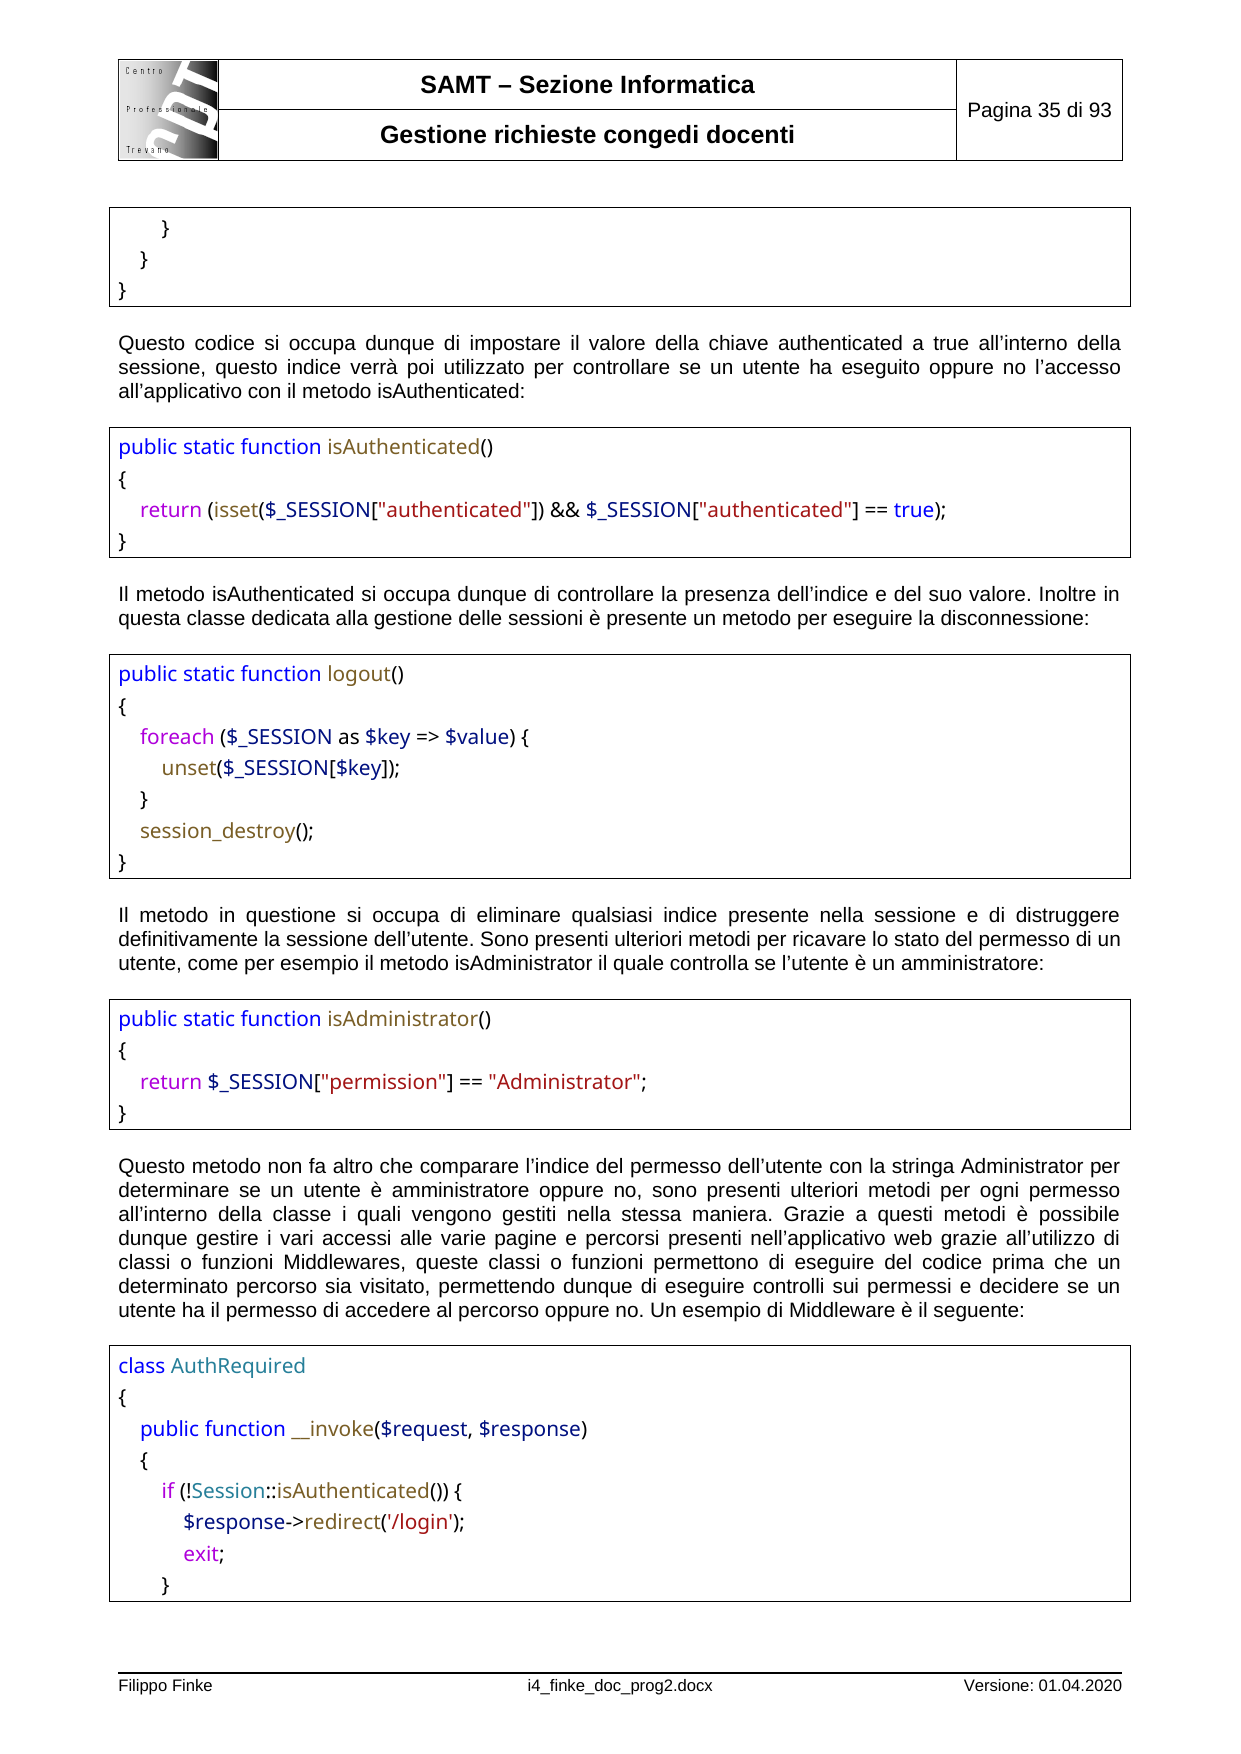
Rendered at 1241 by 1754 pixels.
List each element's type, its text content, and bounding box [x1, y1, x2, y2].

text { [118, 1442, 1122, 1473]
text foreach ($_SESSION as $key => $value) { [118, 719, 1122, 751]
text $response->redirect('/login'); [118, 1505, 1122, 1536]
text } [110, 269, 1130, 306]
text { [118, 688, 1122, 719]
text return (isset($_SESSION["authenticated"]) && $_SESSION["authenticated"] == true); [118, 492, 1122, 520]
text Questo codice si occupa dunque di impostare il valore della chiave authenticated a true all’interno della sessione, questo indice verrà poi utilizzato per controllare se un utente ha eseguito oppure no l’accesso all’applicativo con il metodo isAuthenticated: [118, 331, 1122, 403]
text { [118, 461, 1122, 492]
text Il metodo isAuthenticated si occupa dunque di controllare la presenza dell’indice e del suo valore. Inoltre in questa classe dedicata alla gestione delle sessioni è presente un metodo per eseguire la disconnessione: [118, 582, 1122, 630]
text Questo metodo non fa altro che comparare l’indice del permesso dell’utente con la stringa Administrator per determinare se un utente è amministratore oppure no, sono presenti ulteriori metodi per ogni permesso all’interno della classe i quali vengono gestiti nella stessa maniera. Grazie a questi metodi è possibile dunque gestire i vari accessi alle varie pagine e percorsi presenti nell’applicativo web grazie all’utilizzo di classi o funzioni Middlewares, queste classi o funzioni permettono di eseguire del codice prima che un determinato percorso sia visitato, permettendo dunque di eseguire controlli sui permessi e decidere se un utente ha il permesso di accedere al percorso oppure no. Un esempio di Middleware è il seguente: [118, 1154, 1122, 1321]
text } [110, 208, 1130, 241]
text public static function isAdministrator() [110, 1000, 1130, 1033]
text } [118, 782, 1122, 813]
text { [118, 1380, 1122, 1411]
picture [118, 60, 218, 159]
text return $_SESSION["permission"] == "Administrator"; [118, 1064, 1122, 1092]
text session_destroy(); [118, 813, 1122, 841]
text } [110, 841, 1130, 878]
text Il metodo in questione si occupa di eliminare qualsiasi indice presente nella sessione e di distruggere definitivamente la sessione dell’utente. Sono presenti ulteriori metodi per ricavare lo stato del permesso di un utente, come per esempio il metodo isAdministrator il quale controlla se l’utente è un amministratore: [118, 903, 1122, 974]
text class AuthRequired [110, 1346, 1130, 1380]
text public static function isAuthenticated() [110, 428, 1130, 461]
text } [118, 241, 1122, 269]
text } [110, 1092, 1130, 1129]
text unset($_SESSION[$key]); [118, 751, 1122, 782]
text } [110, 520, 1130, 557]
text if (!Session::isAuthenticated()) { [118, 1473, 1122, 1505]
text { [118, 1033, 1122, 1064]
text exit; [118, 1536, 1122, 1564]
text public static function logout() [110, 655, 1130, 688]
text } [110, 1564, 1130, 1601]
text public function __invoke($request, $response) [118, 1411, 1122, 1442]
